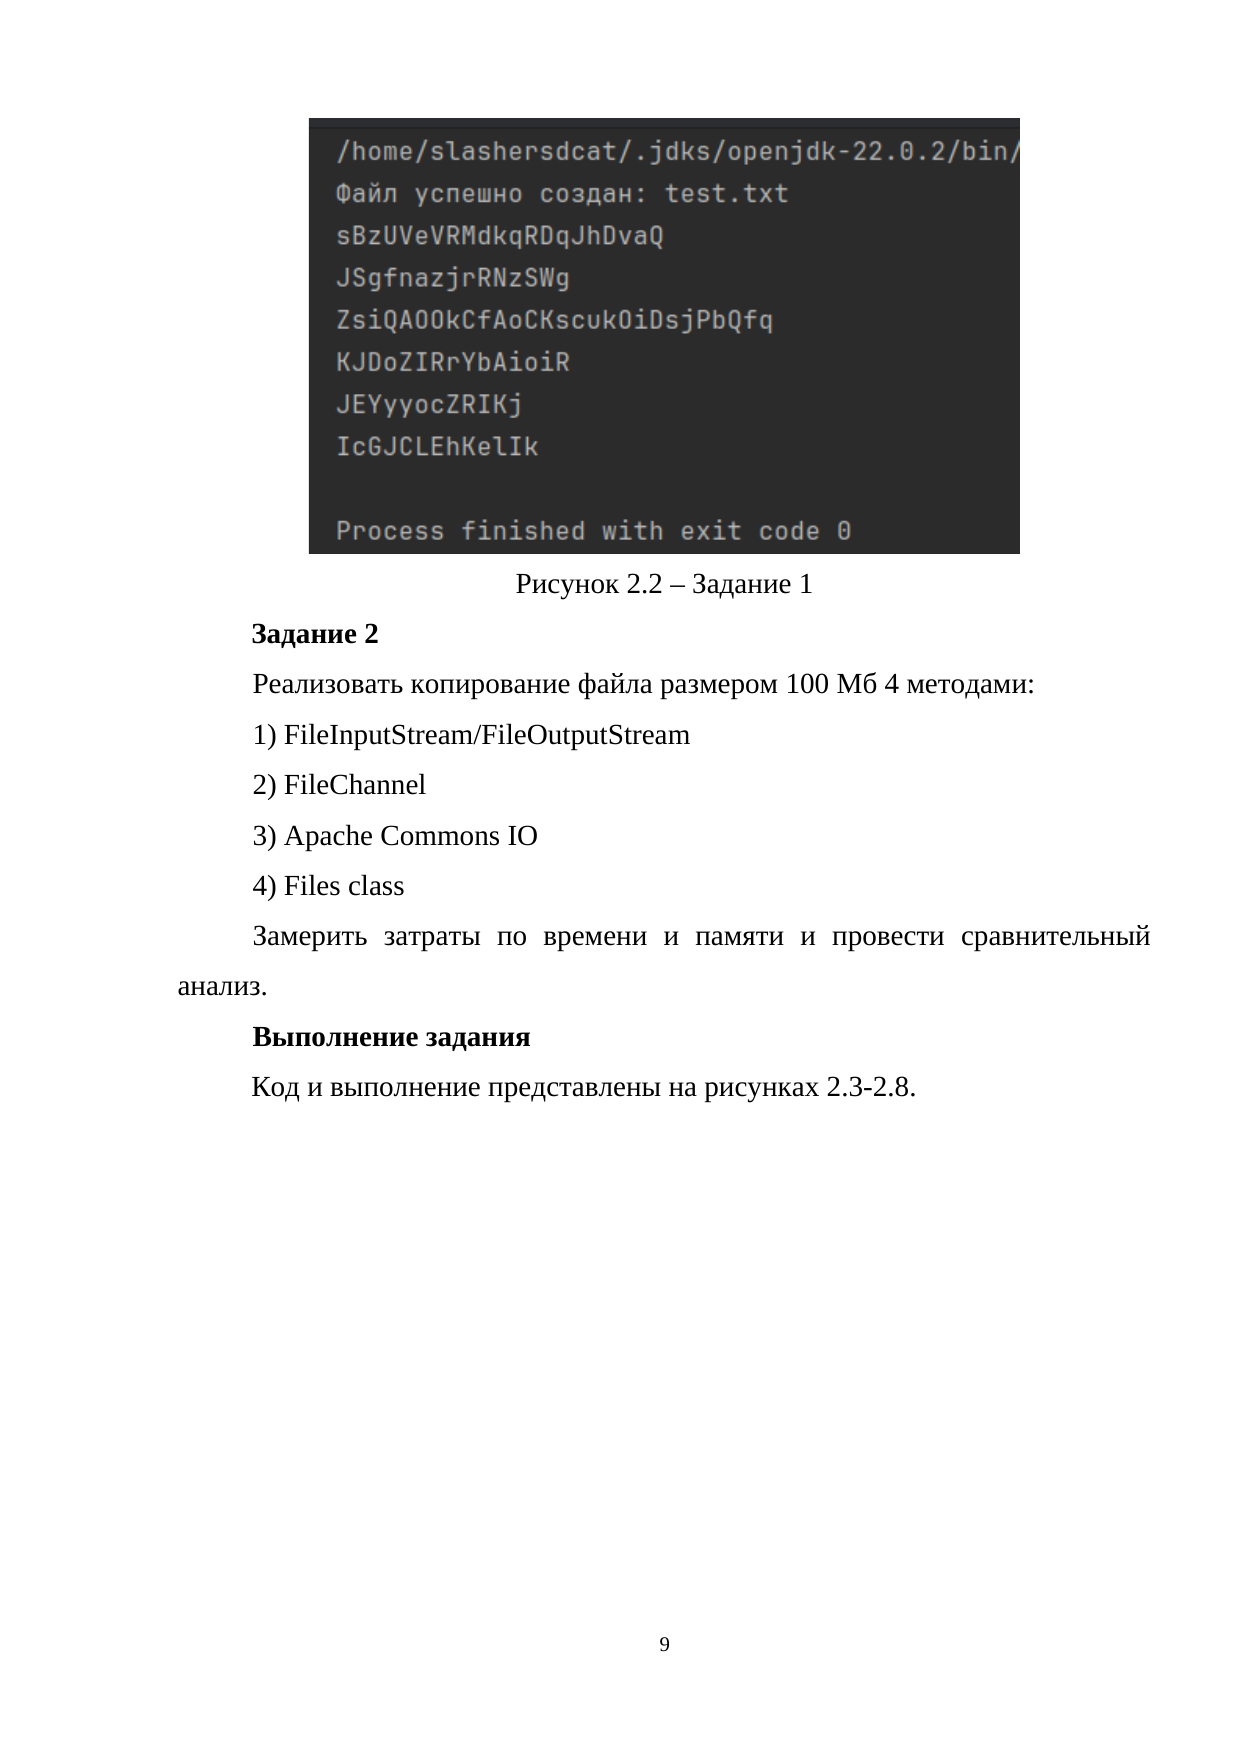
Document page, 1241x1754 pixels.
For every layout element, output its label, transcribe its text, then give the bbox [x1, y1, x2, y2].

picture [308, 118, 1020, 554]
list Реализовать копирование файла размером 100 Мб 4 методами: [177, 667, 1152, 700]
list 2) FileChannel [177, 767, 1152, 801]
list Выполнение задания [252, 1019, 1152, 1052]
list Замерить затраты по времени и памяти и провести сравнительный анализ. [177, 918, 1152, 1002]
list 4) Files class [177, 868, 1152, 901]
text Код и выполнение представлены на рисунках 2.3-2.8. [177, 1069, 1152, 1103]
list 1) FileInputStream/FileOutputStream [177, 717, 1152, 751]
list Задание 2 [177, 616, 1152, 650]
list 3) Apache Commons IO [177, 818, 1152, 851]
text Рисунок 2.2 – Задание 1 [177, 566, 1152, 599]
